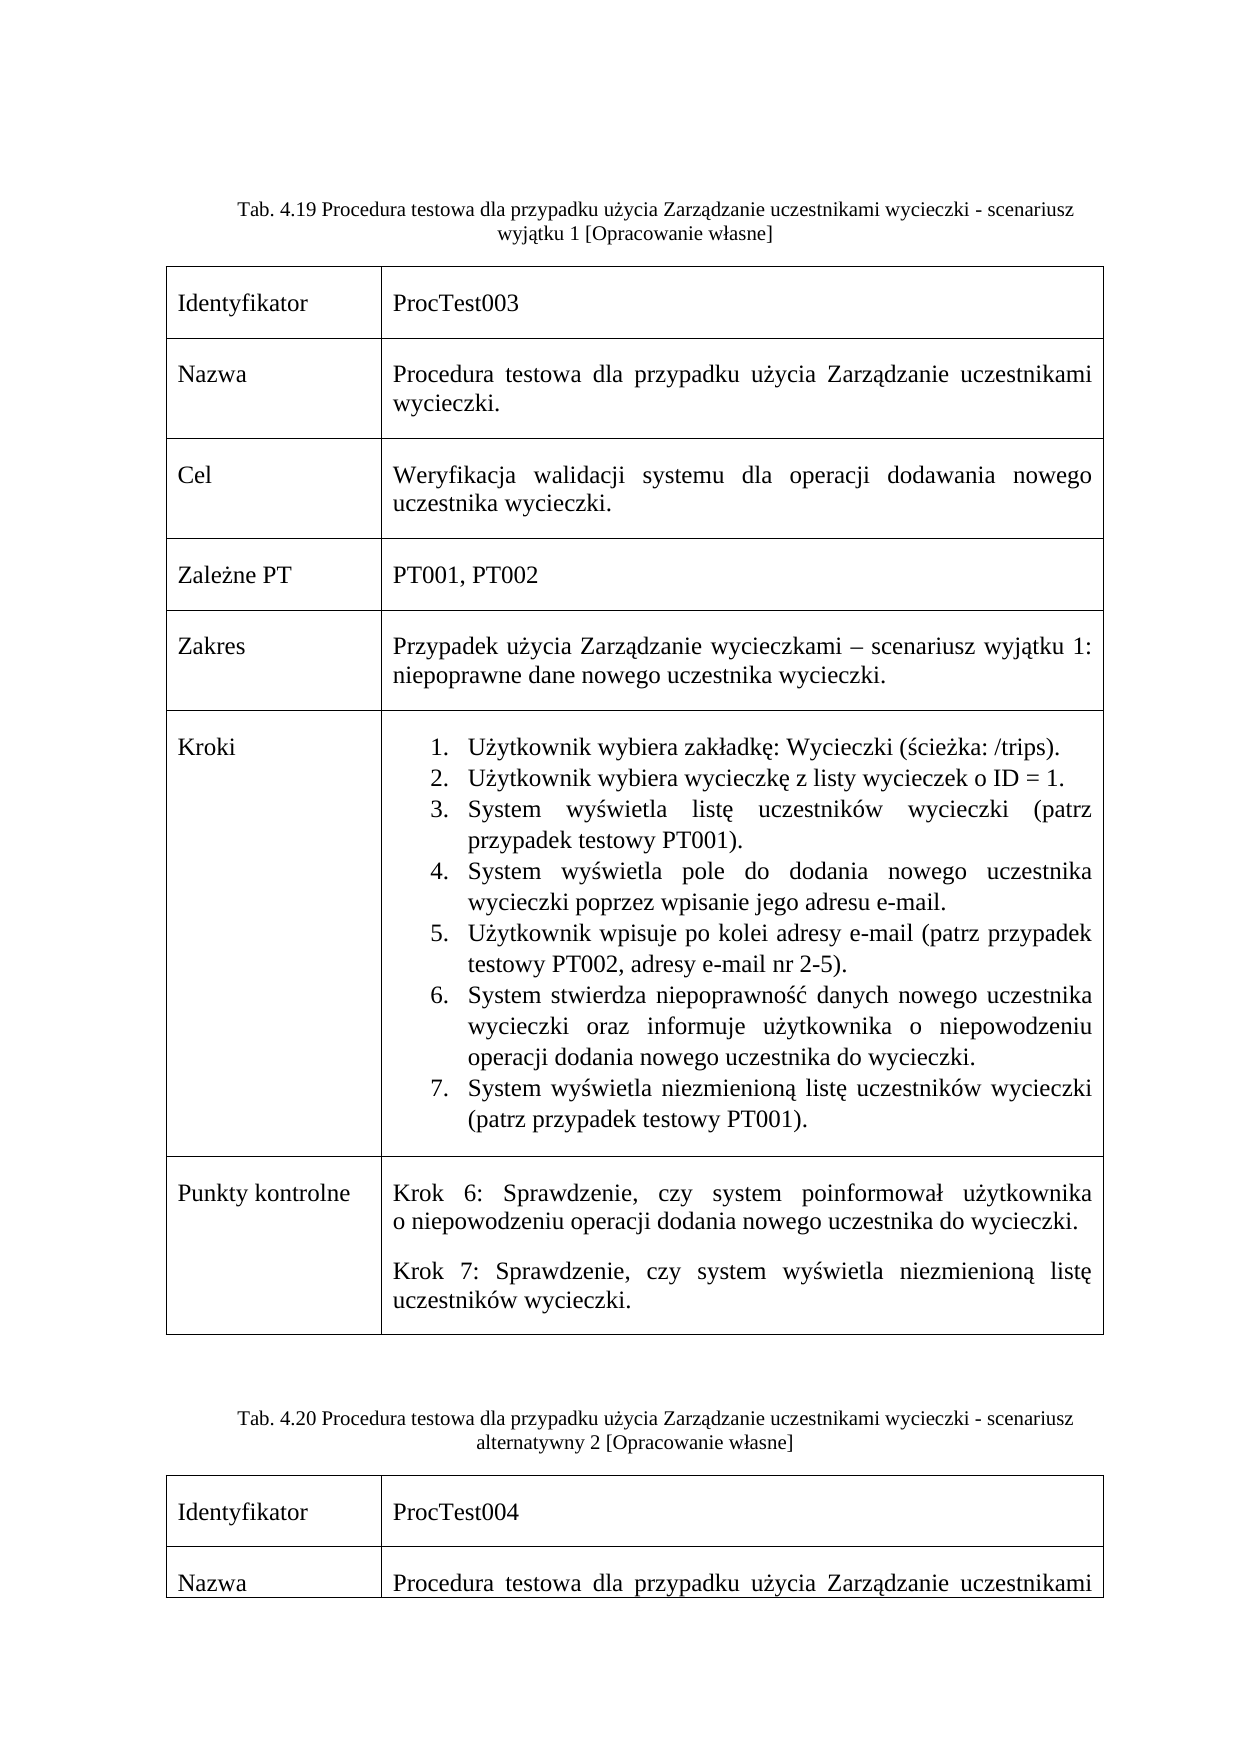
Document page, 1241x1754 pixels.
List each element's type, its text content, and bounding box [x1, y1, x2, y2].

table_cell PT001, PT002 [382, 539, 1103, 609]
table_header ProcTest003 [382, 267, 1103, 338]
table_cell Zależne PT [167, 539, 381, 609]
table_header Identyfikator [167, 1476, 381, 1546]
table_cell Nazwa [167, 339, 381, 438]
table_header ProcTest004 [382, 1476, 1103, 1546]
table_cell Przypadek użycia Zarządzanie wycieczkami – scenariusz wyjątku 1: niepoprawne dane nowego uczestnika wycieczki. [382, 611, 1103, 710]
table_cell Weryfikacja walidacji systemu dla operacji dodawania nowego uczestnika wycieczki. [382, 439, 1103, 538]
table_cell Procedura testowa dla przypadku użycia Zarządzanie uczestnikami wycieczki. [382, 339, 1103, 438]
table_cell Cel [167, 439, 381, 538]
table_cell Kroki [167, 711, 381, 1156]
table_cell Zakres [167, 611, 381, 710]
table_cell Użytkownik wybiera zakładkę: Wycieczki (ścieżka: /trips). Użytkownik wybiera wycieczkę z listy wycieczek o ID = 1. System wyświetla listę uczestników wycieczki (patrz przypadek testowy PT001). System wyświetla pole do dodania nowego uczestnika wycieczki poprzez wpisanie jego adresu e-mail. Użytkownik wpisuje po kolei adresy e-mail (patrz przypadek testowy PT002, adresy e-mail nr 2-5). System stwierdza niepoprawność danych nowego uczestnika wycieczki oraz informuje użytkownika o niepowodzeniu operacji dodania nowego uczestnika do wycieczki. System wyświetla niezmienioną listę uczestników wycieczki (patrz przypadek testowy PT001). [382, 711, 1103, 1156]
table_cell Krok 6: Sprawdzenie, czy system poinformował użytkownika o niepowodzeniu operacji dodania nowego uczestnika do wycieczki. Krok 7: Sprawdzenie, czy system wyświetla niezmienioną listę uczestników wycieczki. [382, 1157, 1103, 1334]
table_header Identyfikator [167, 267, 381, 338]
table_cell Punkty kontrolne [167, 1157, 381, 1334]
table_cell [382, 1547, 1103, 1597]
table_cell Nazwa [167, 1547, 381, 1597]
